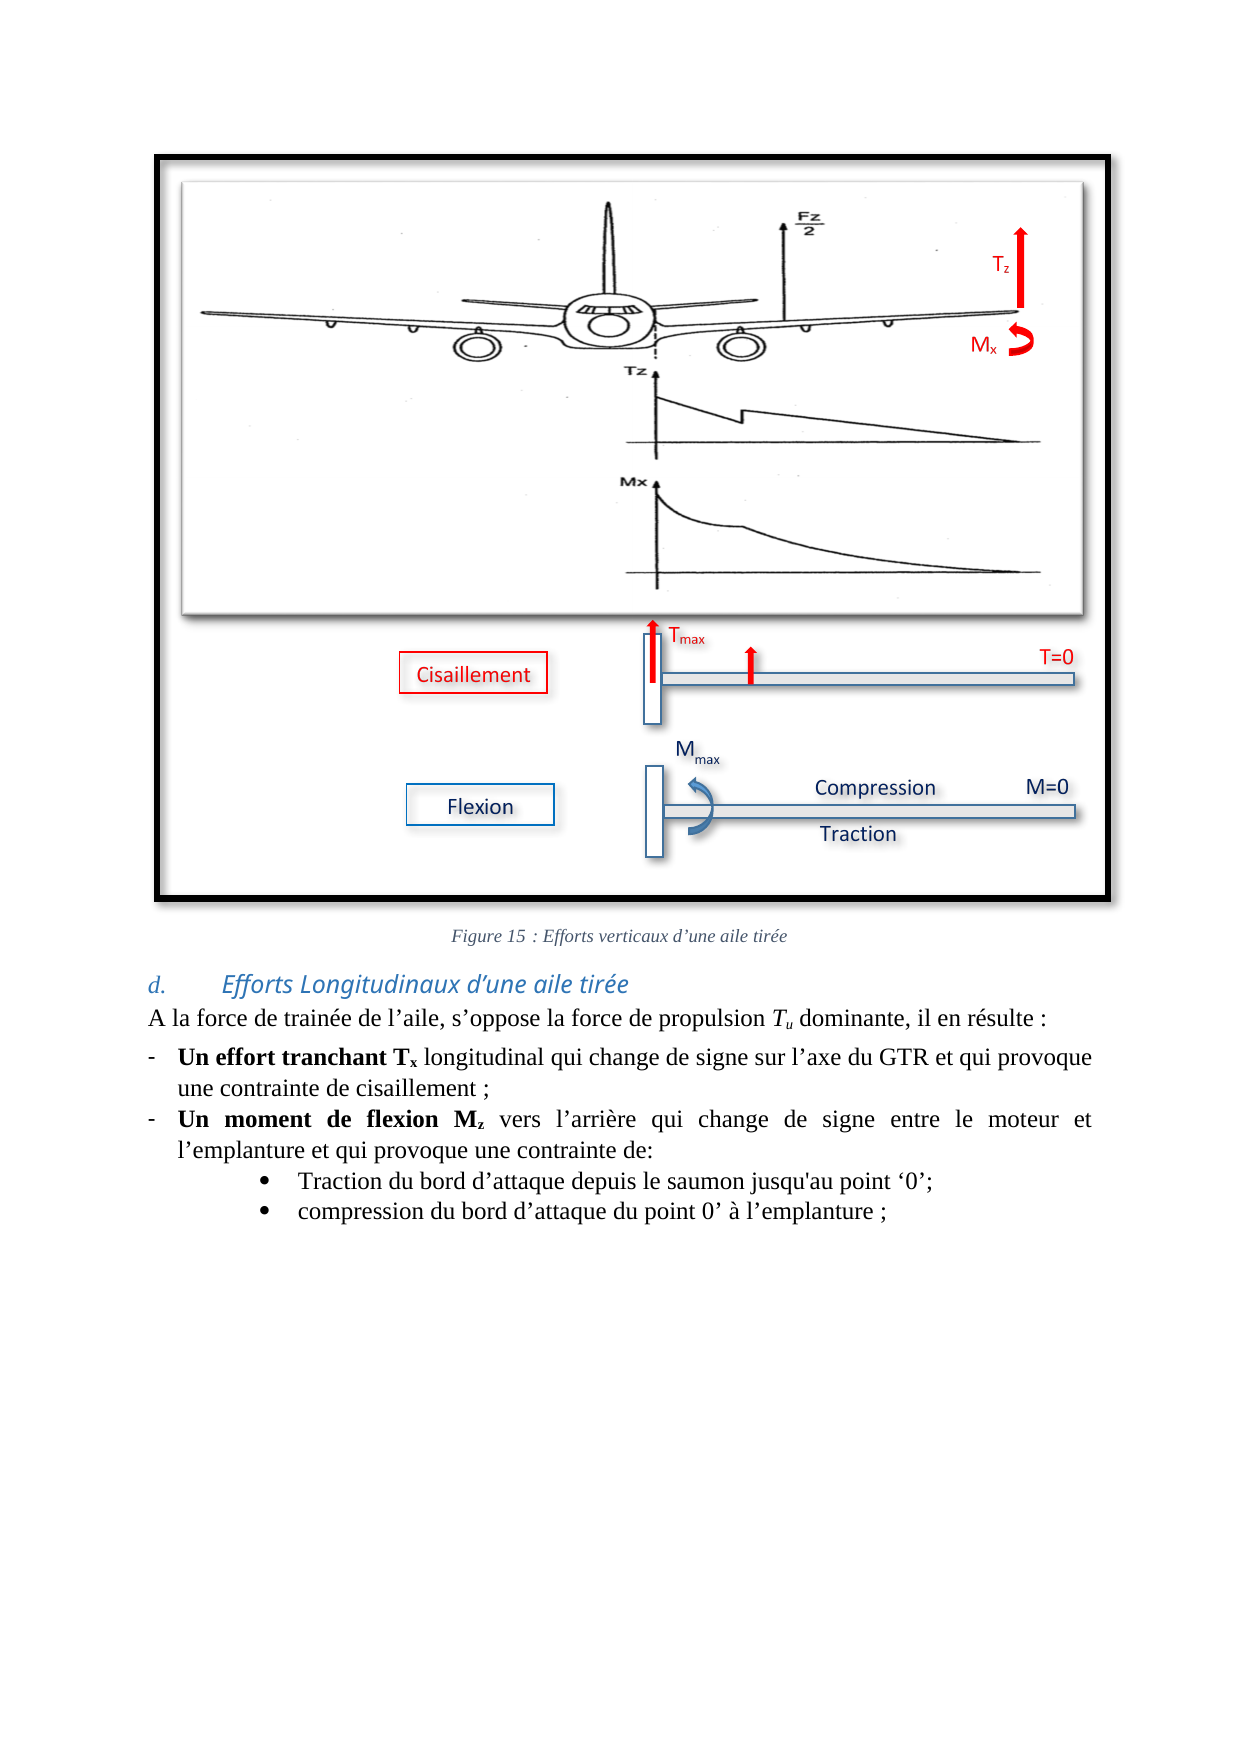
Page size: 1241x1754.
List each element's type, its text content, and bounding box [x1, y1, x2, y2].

text A la force de trainée de l’aile, s’oppose la force de propulsion Tu dominante, il en résulte : [148, 1003, 1093, 1032]
subtitle Efforts Longitudinaux d’une aile tirée [148, 967, 1093, 1001]
list Traction du bord d’attaque depuis le saumon jusqu'au point ‘0’; [260, 1166, 1093, 1194]
text Un effort tranchant Tx longitudinal qui change de signe sur l’axe du GTR et qui provoque une contrainte de cisaillement ; [148, 1041, 1093, 1102]
list compression du bord d’attaque du point 0’ à l’emplanture ; [260, 1196, 1093, 1225]
text Un moment de flexion Mz vers l’arrière qui change de signe entre le moteur et l’emplanture et qui provoque une contrainte de: [148, 1103, 1093, 1164]
